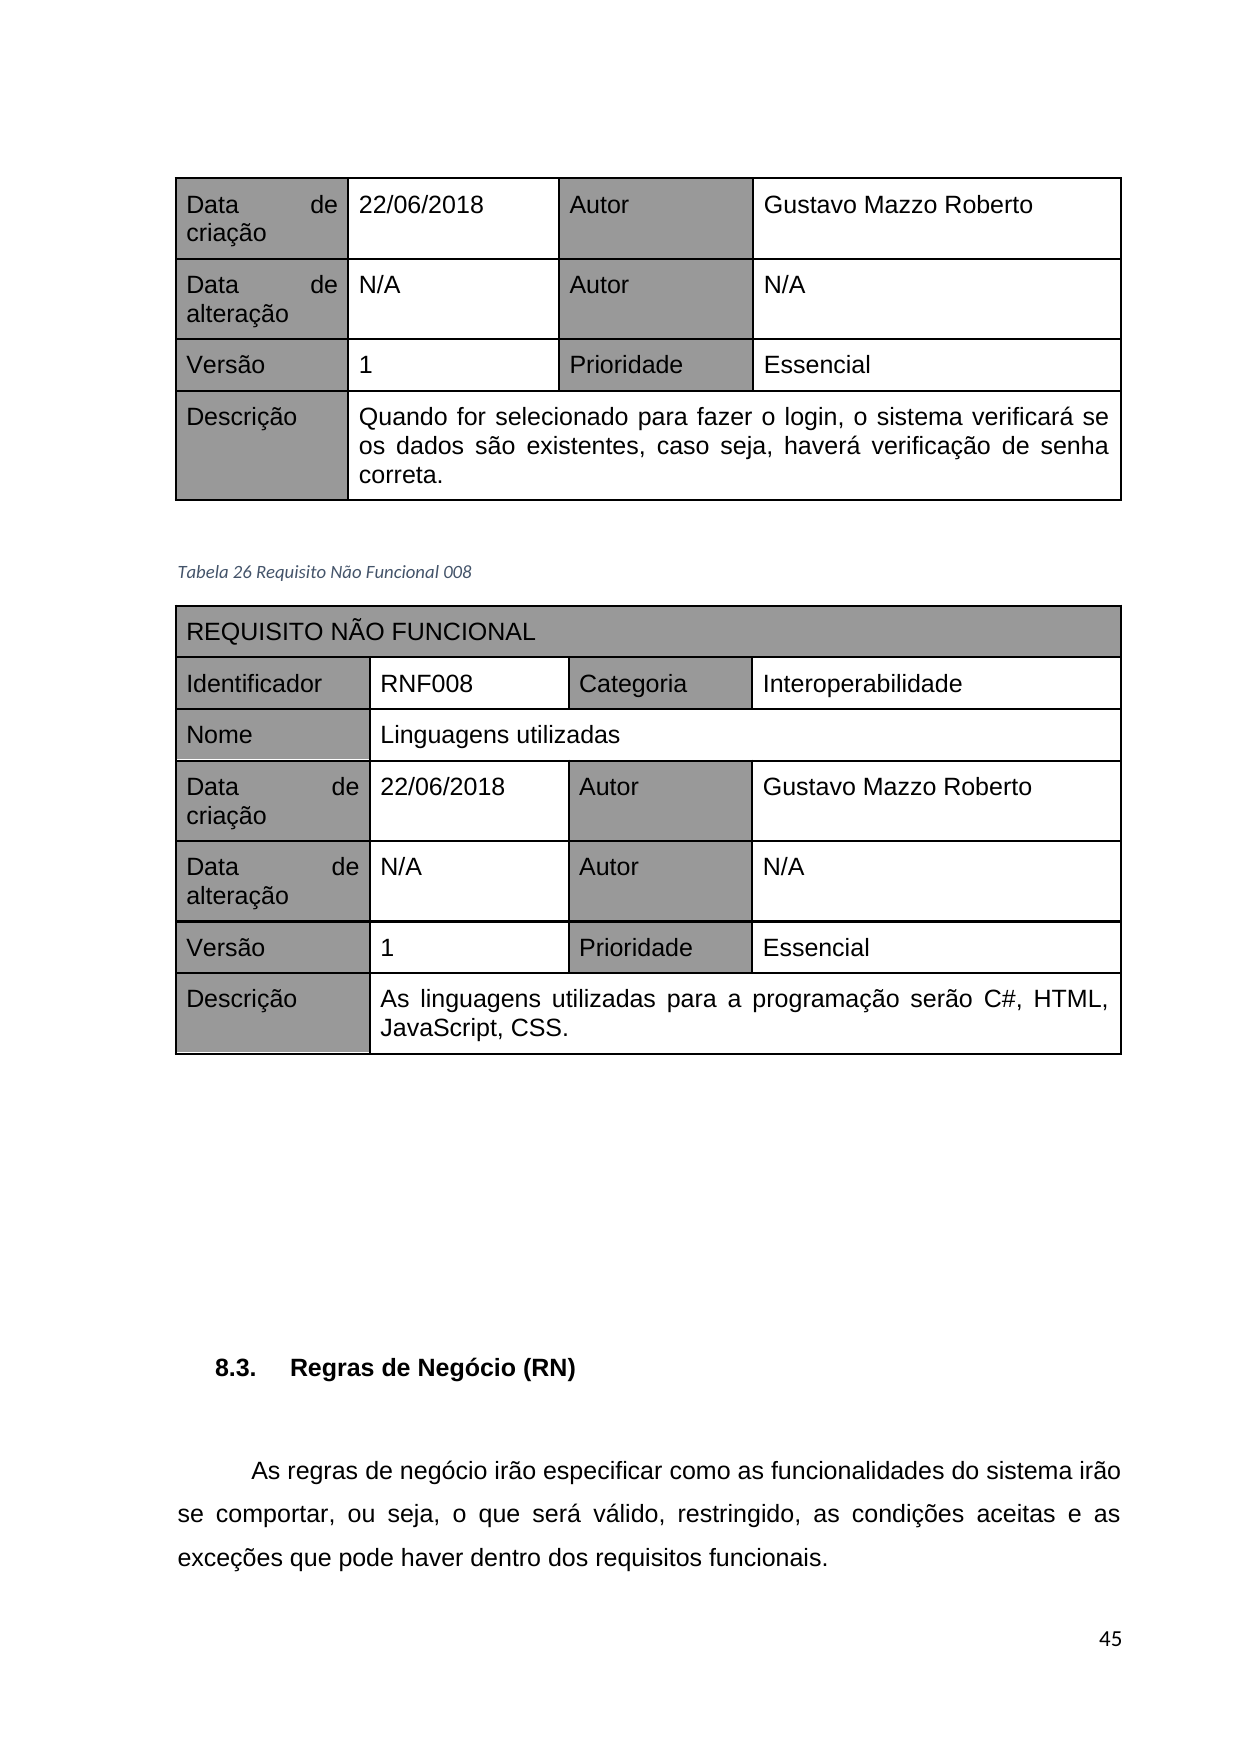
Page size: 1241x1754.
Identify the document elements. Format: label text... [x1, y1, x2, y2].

table_cell Linguagens utilizadas [371, 710, 1120, 759]
table_cell Gustavo Mazzo Roberto [753, 762, 1120, 840]
table_cell 1 [371, 923, 568, 972]
table_cell As linguagens utilizadas para a programação serão C#, HTML, JavaScript, CSS. [371, 974, 1120, 1052]
table_cell Prioridade [570, 923, 751, 972]
table_cell N/A [349, 260, 558, 338]
table_cell Nome [177, 710, 369, 759]
table_cell Descrição [177, 392, 347, 499]
table_cell 22/06/2018 [349, 179, 558, 258]
table_cell RNF008 [371, 658, 568, 708]
table_cell Versão [177, 923, 369, 972]
table_cell Autor [570, 762, 751, 840]
table_cell N/A [754, 260, 1120, 338]
table_cell Versão [177, 340, 347, 390]
table_cell Autor [570, 842, 751, 920]
text As regras de negócio irão especificar como as funcionalidades do sistema irão se comportar, ou seja, o que será válido, restringido, as condições aceitas e as exceções que pode haver dentro dos requisitos funcionais. [177, 1456, 1122, 1571]
table_cell 22/06/2018 [371, 762, 568, 840]
table_cell Autor [560, 179, 752, 258]
table_cell Autor [560, 260, 752, 338]
table_cell Data de alteração [177, 842, 369, 920]
table_cell Data de criação [177, 762, 369, 840]
table_cell Gustavo Mazzo Roberto [754, 179, 1120, 258]
table_cell Quando for selecionado para fazer o login, o sistema verificará se os dados são existentes, caso seja, haverá verificação de senha correta. [349, 392, 1120, 499]
table_cell Categoria [570, 658, 751, 708]
table_cell N/A [753, 842, 1120, 920]
table_cell Interoperabilidade [753, 658, 1120, 708]
table_cell N/A [371, 842, 568, 920]
table_cell Essencial [753, 923, 1120, 972]
table_cell Identificador [177, 658, 369, 708]
table_cell Data de criação [177, 179, 347, 258]
table_cell Essencial [754, 340, 1120, 390]
table_cell Prioridade [560, 340, 752, 390]
text Regras de Negócio (RN) [215, 1353, 1122, 1382]
table_cell Descrição [177, 974, 369, 1052]
table_header REQUISITO NÃO FUNCIONAL [177, 607, 1120, 656]
table_cell Data de alteração [177, 260, 347, 338]
table_cell 1 [349, 340, 558, 390]
